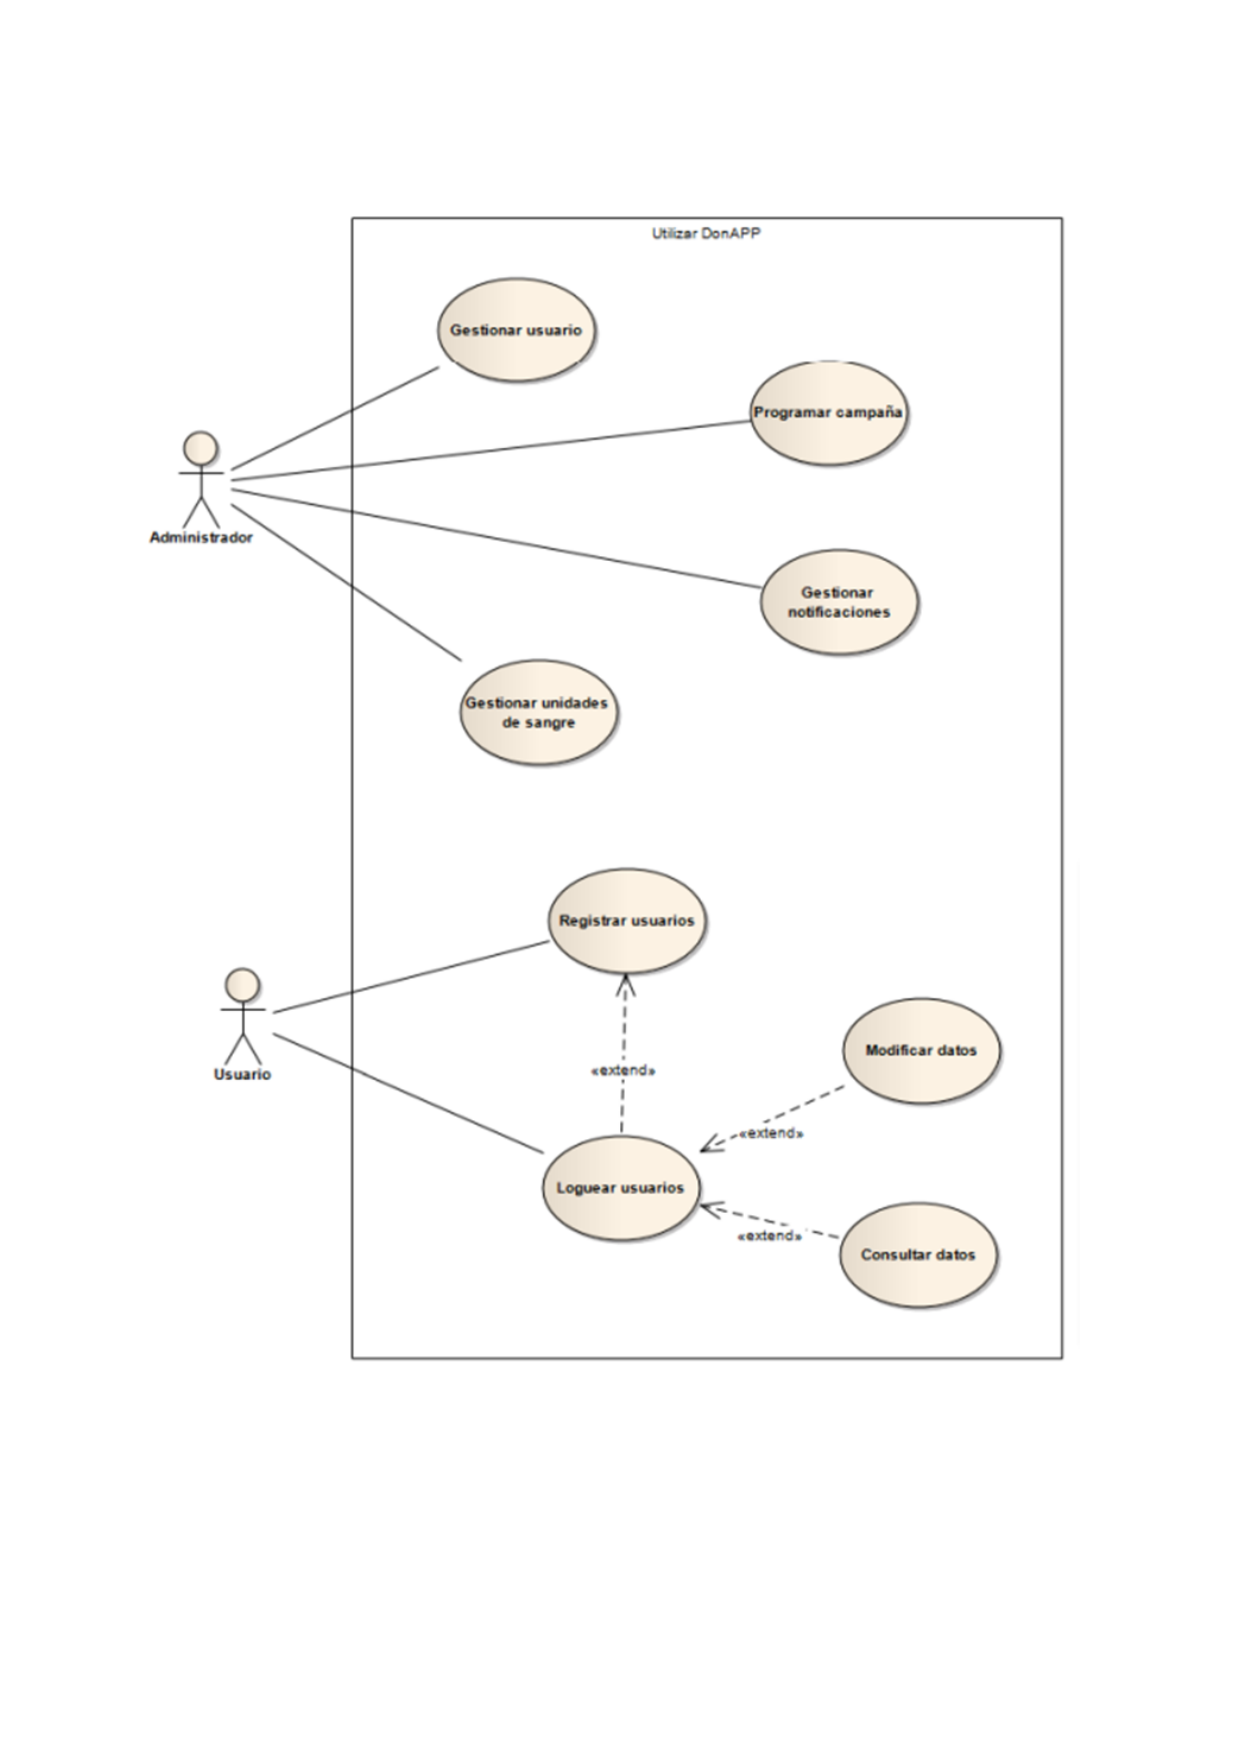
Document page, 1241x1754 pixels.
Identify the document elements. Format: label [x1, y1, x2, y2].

picture [139, 200, 1080, 1378]
